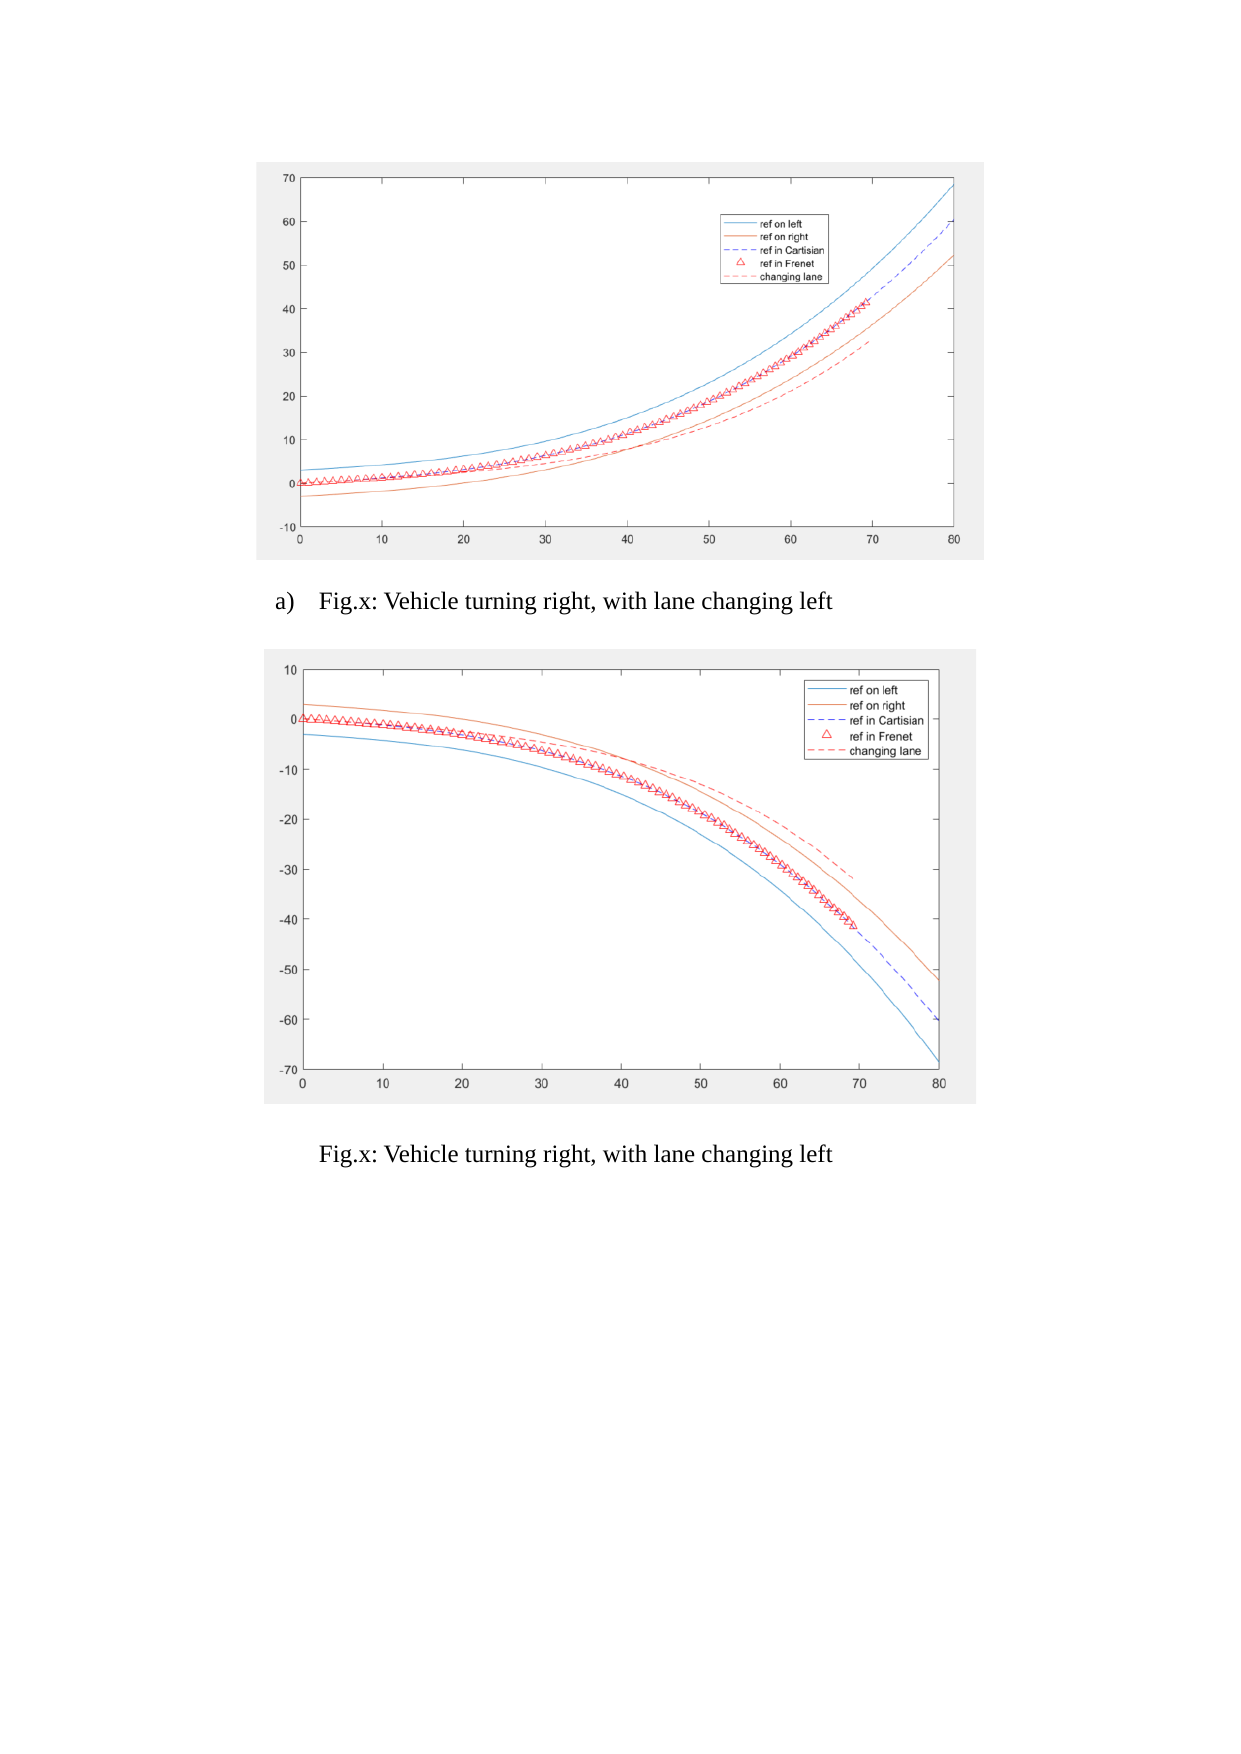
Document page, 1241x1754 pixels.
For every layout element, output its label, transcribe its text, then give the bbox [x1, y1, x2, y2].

list Fig.x: Vehicle turning right, with lane changing left [275, 584, 1053, 617]
list Fig.x: Vehicle turning right, with lane changing left [319, 1137, 1053, 1169]
picture [256, 162, 984, 560]
picture [264, 649, 977, 1104]
